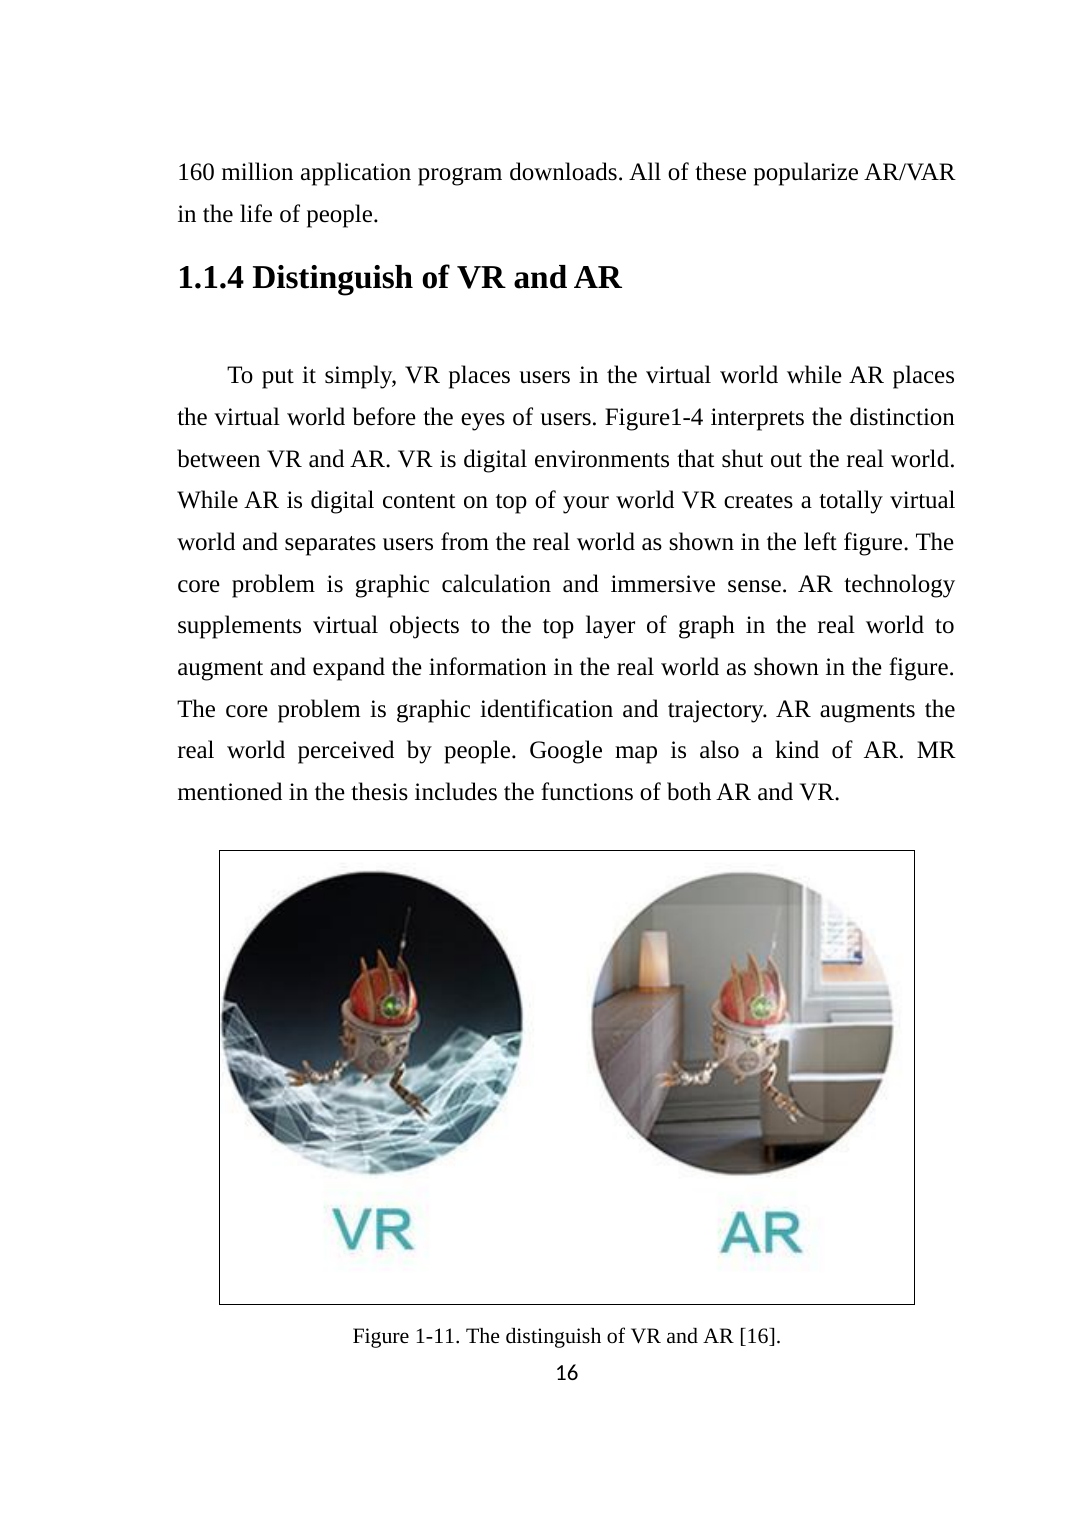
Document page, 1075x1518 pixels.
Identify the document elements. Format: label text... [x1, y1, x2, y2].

text To put it simply, VR places users in the virtual world while AR places the virtual world before the eyes of users. Figure1-4 interprets the distinction between VR and AR. VR is digital environments that shut out the real world. While AR is digital content on top of your world VR creates a totally virtual world and separates users from the real world as shown in the left figure. The core problem is graphic calculation and immersive sense. AR technology supplements virtual objects to the top layer of graph in the real world to augment and expand the information in the real world as shown in the figure. The core problem is graphic identification and trajectory. AR augments the real world perceived by people. Google map is also a kind of AR. MR mentioned in the thesis includes the functions of both AR and VR. [177, 350, 956, 809]
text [177, 147, 956, 230]
picture [220, 851, 914, 1304]
text 1.1.4 Distinguish of VR and AR [177, 257, 956, 296]
text Figure 1-11. The distinguish of VR and AR [16]. [177, 1323, 956, 1348]
